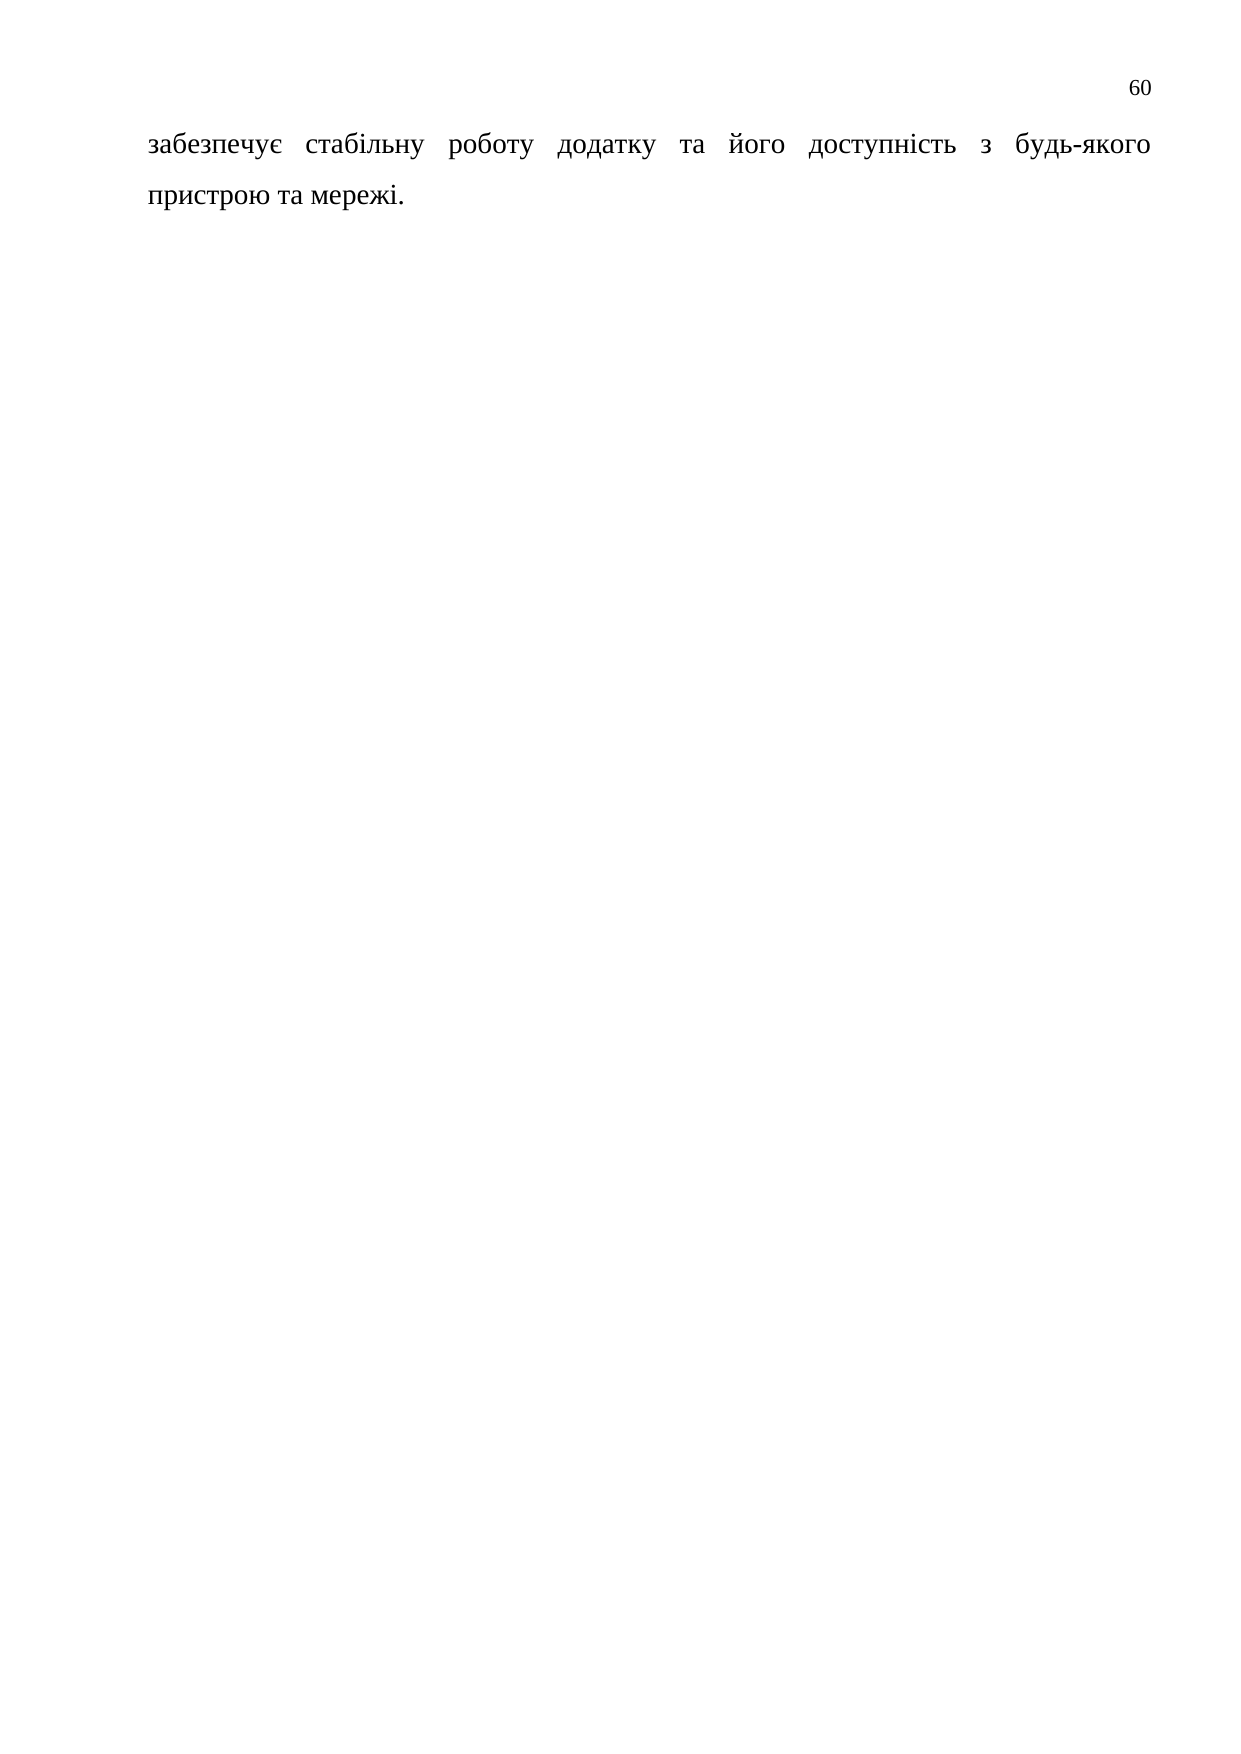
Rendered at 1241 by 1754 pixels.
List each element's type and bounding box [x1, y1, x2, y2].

text [148, 127, 1152, 210]
